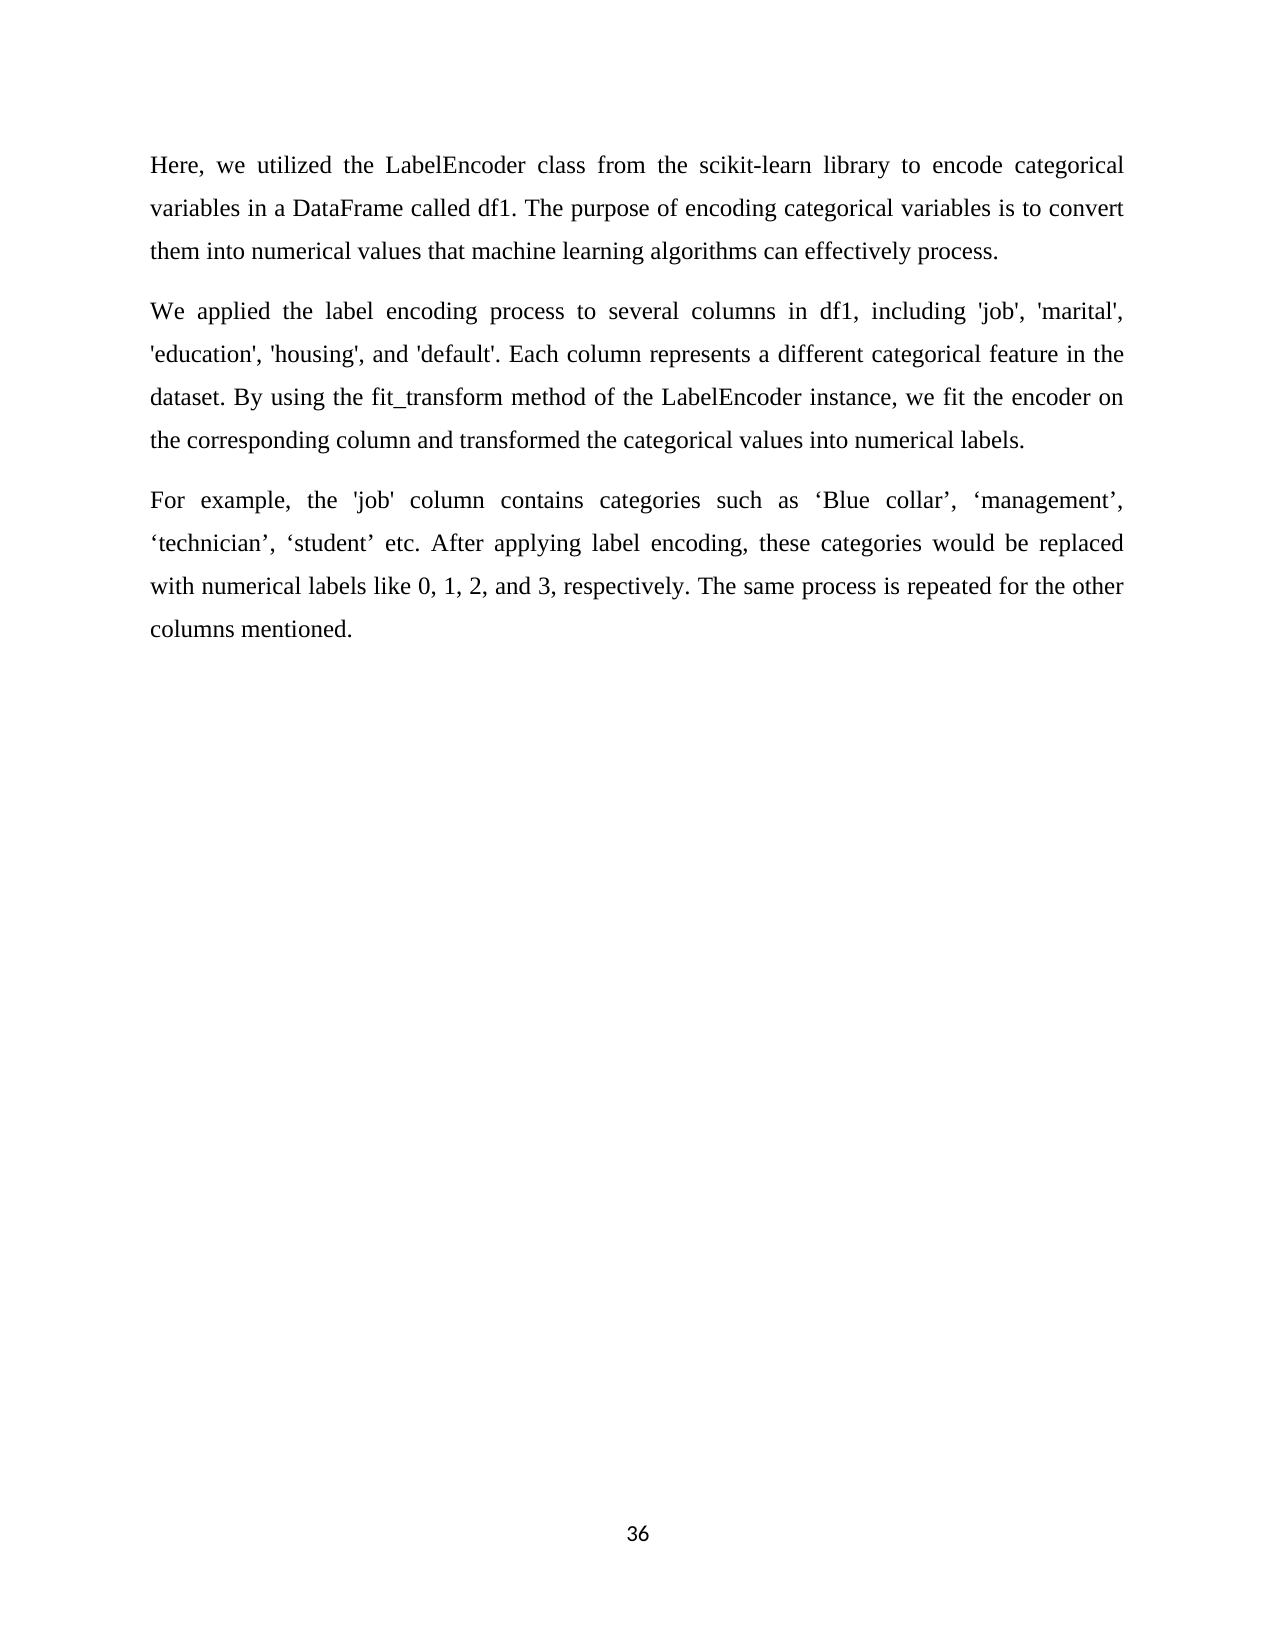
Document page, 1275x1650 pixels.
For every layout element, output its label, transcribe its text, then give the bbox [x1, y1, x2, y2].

text Here, we utilized the LabelEncoder class from the scikit-learn library to encode categorical variables in a DataFrame called df1. The purpose of encoding categorical variables is to convert them into numerical values that machine learning algorithms can effectively process. [150, 150, 1125, 265]
text We applied the label encoding process to several columns in df1, including 'job', 'marital', 'education', 'housing', and 'default'. Each column represents a different categorical feature in the dataset. By using the fit_transform method of the LabelEncoder instance, we fit the encoder on the corresponding column and transformed the categorical values into numerical labels. [150, 296, 1125, 454]
text For example, the 'job' column contains categories such as ‘Blue collar’, ‘management’, ‘technician’, ‘student’ etc. After applying label encoding, these categories would be replaced with numerical labels like 0, 1, 2, and 3, respectively. The same process is repeated for the other columns mentioned. [150, 485, 1125, 643]
